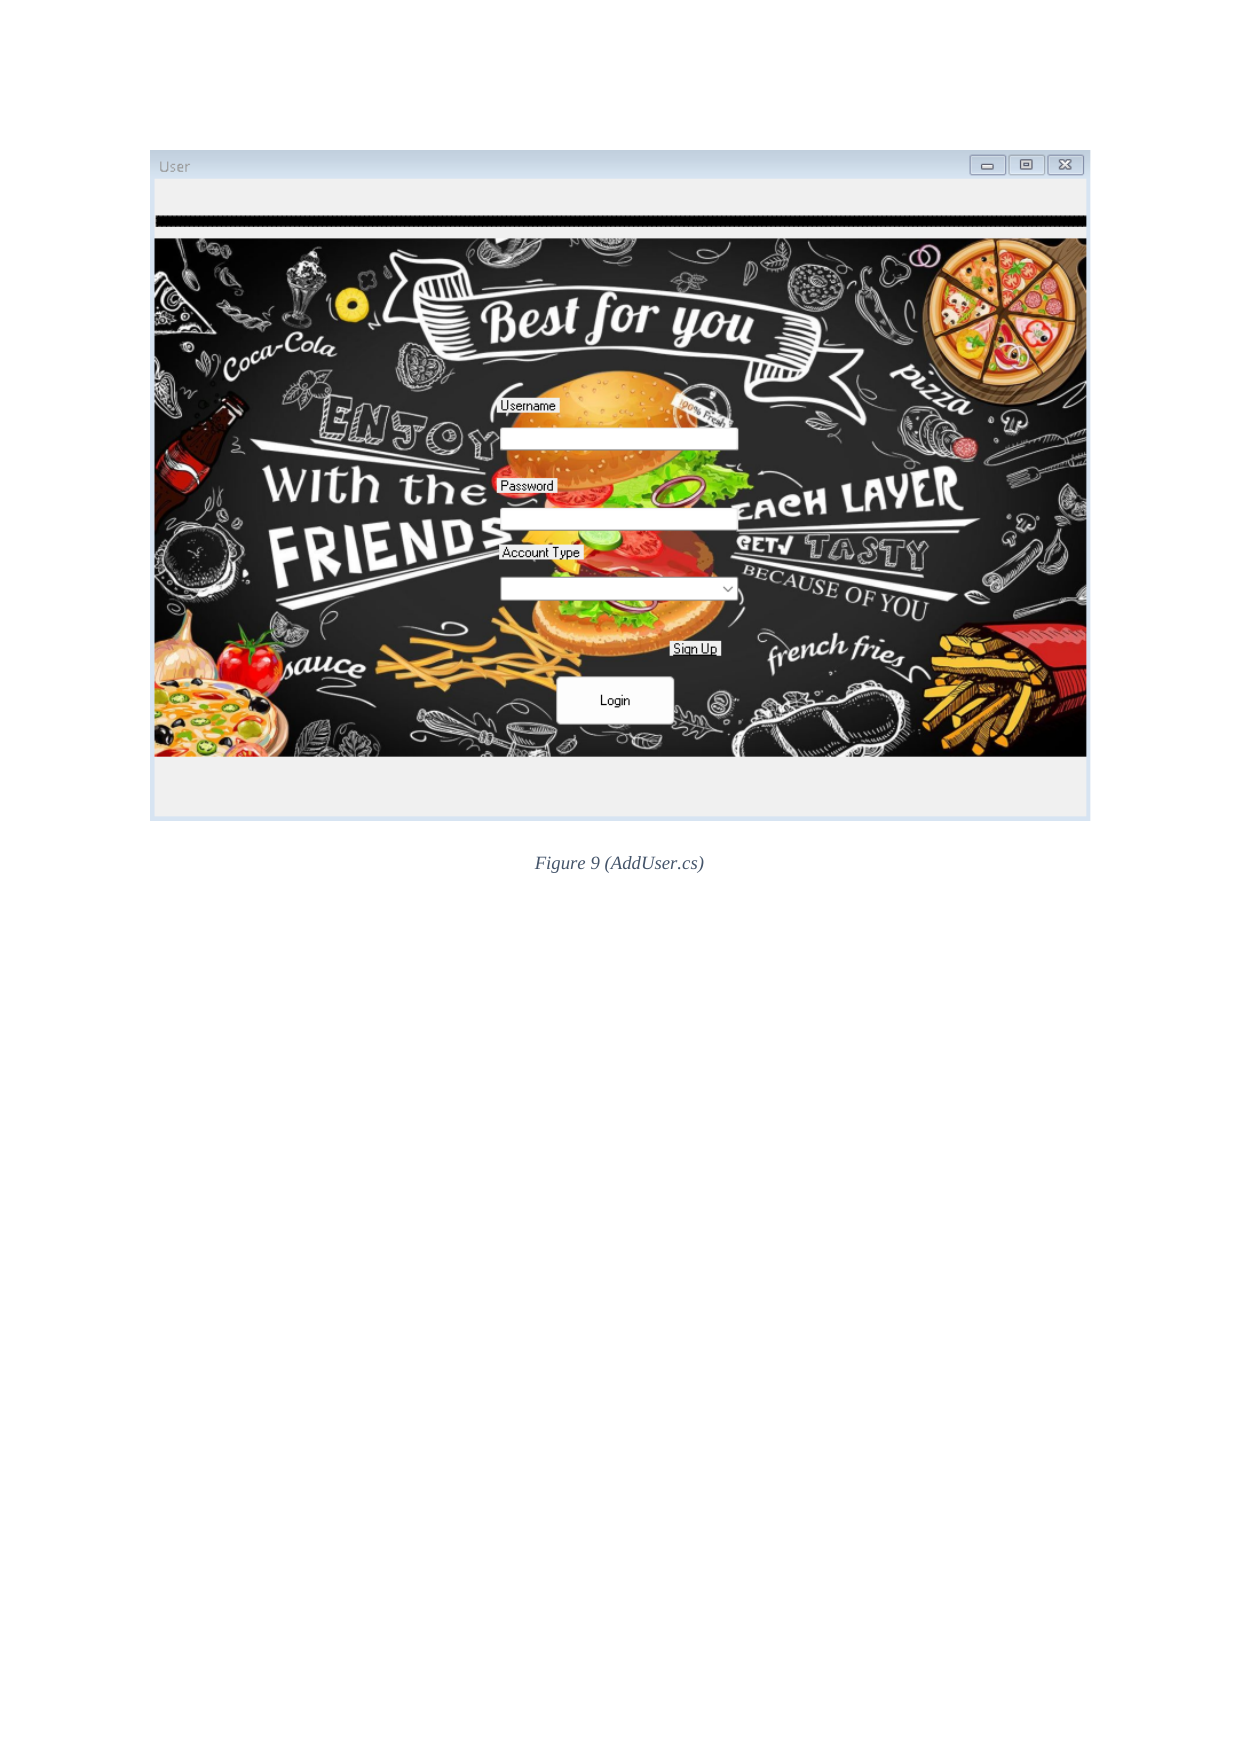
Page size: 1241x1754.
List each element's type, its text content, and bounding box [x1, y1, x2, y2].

picture [150, 150, 1091, 821]
text Figure 9 (AddUser.cs) [150, 852, 1090, 873]
